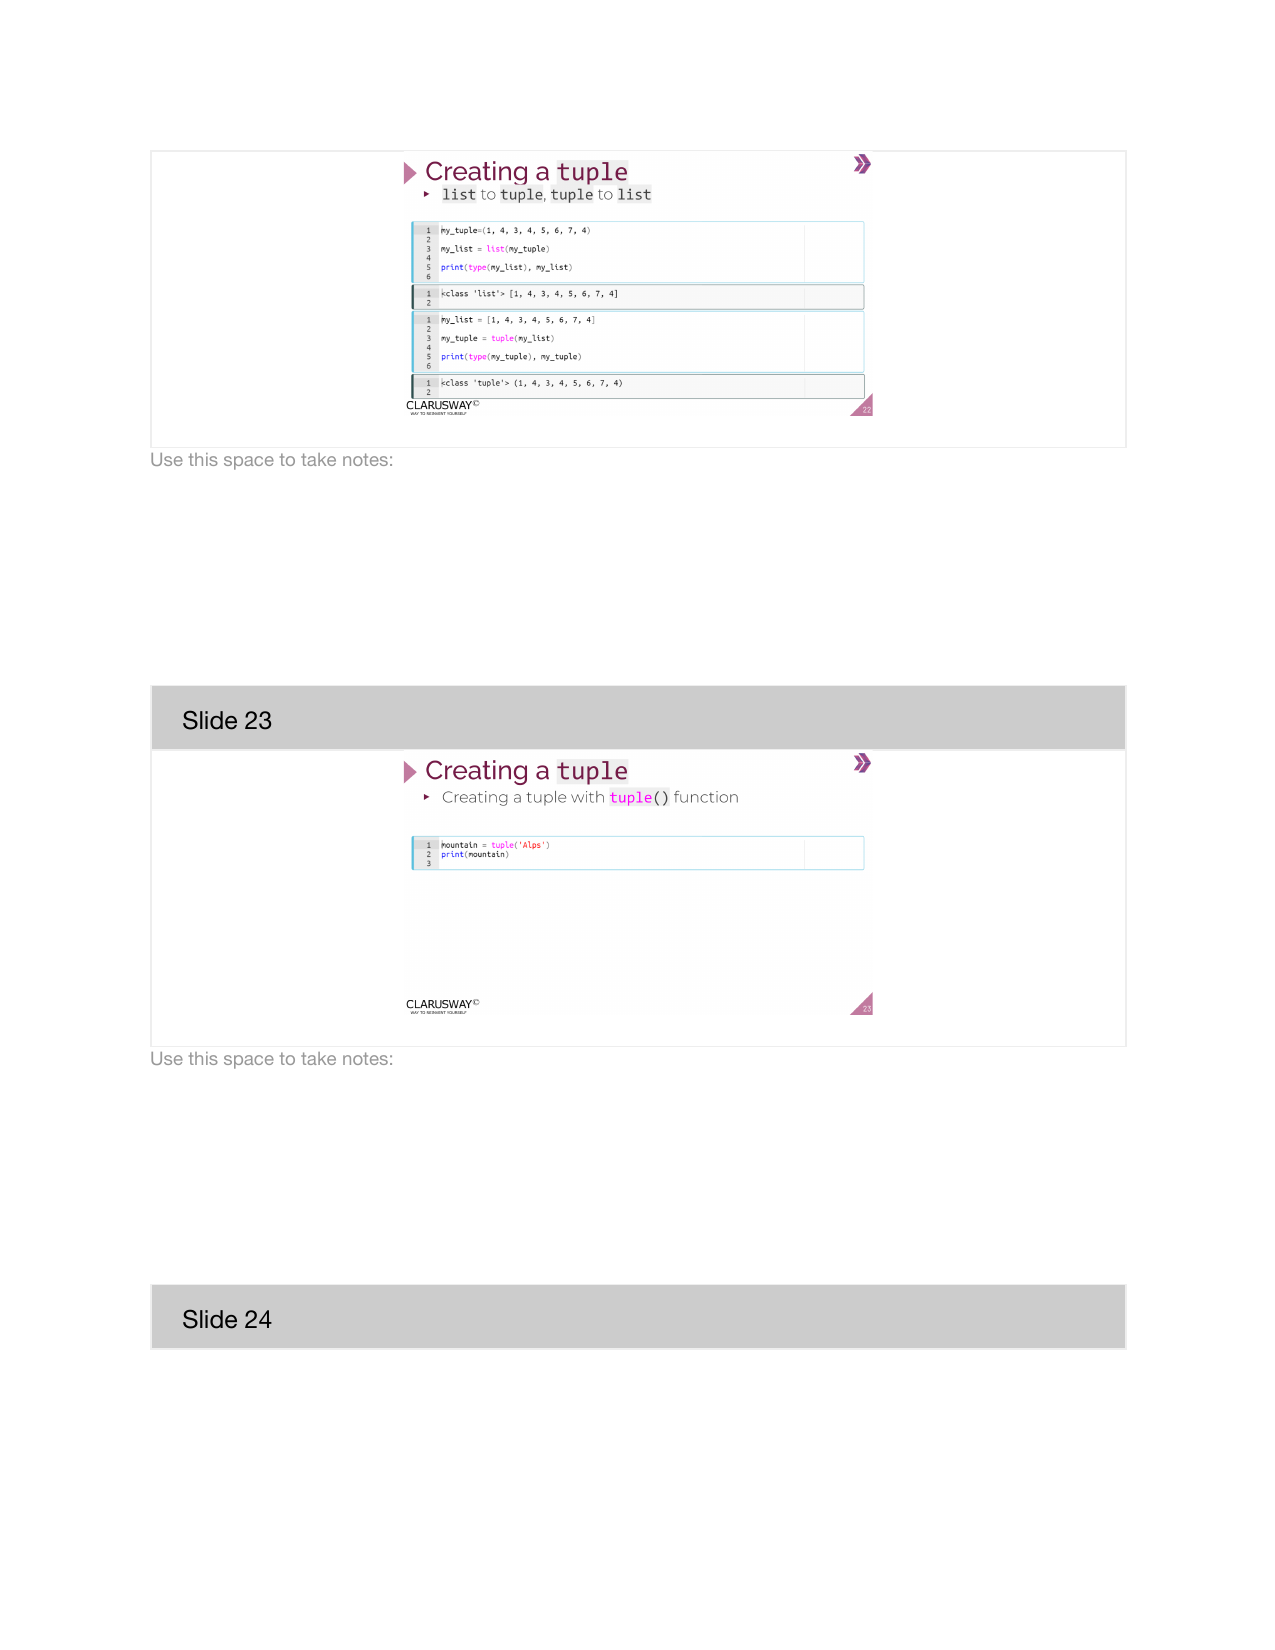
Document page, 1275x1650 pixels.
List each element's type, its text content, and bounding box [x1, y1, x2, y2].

table_header Slide 23 [152, 686, 1125, 749]
text Use this space to take notes: [150, 448, 1125, 472]
picture [403, 750, 873, 1015]
table_cell [152, 152, 1125, 447]
table_cell [152, 751, 1125, 1046]
picture [403, 151, 873, 416]
table_header Slide 24 [152, 1285, 1125, 1348]
text Use this space to take notes: [150, 1047, 1125, 1071]
